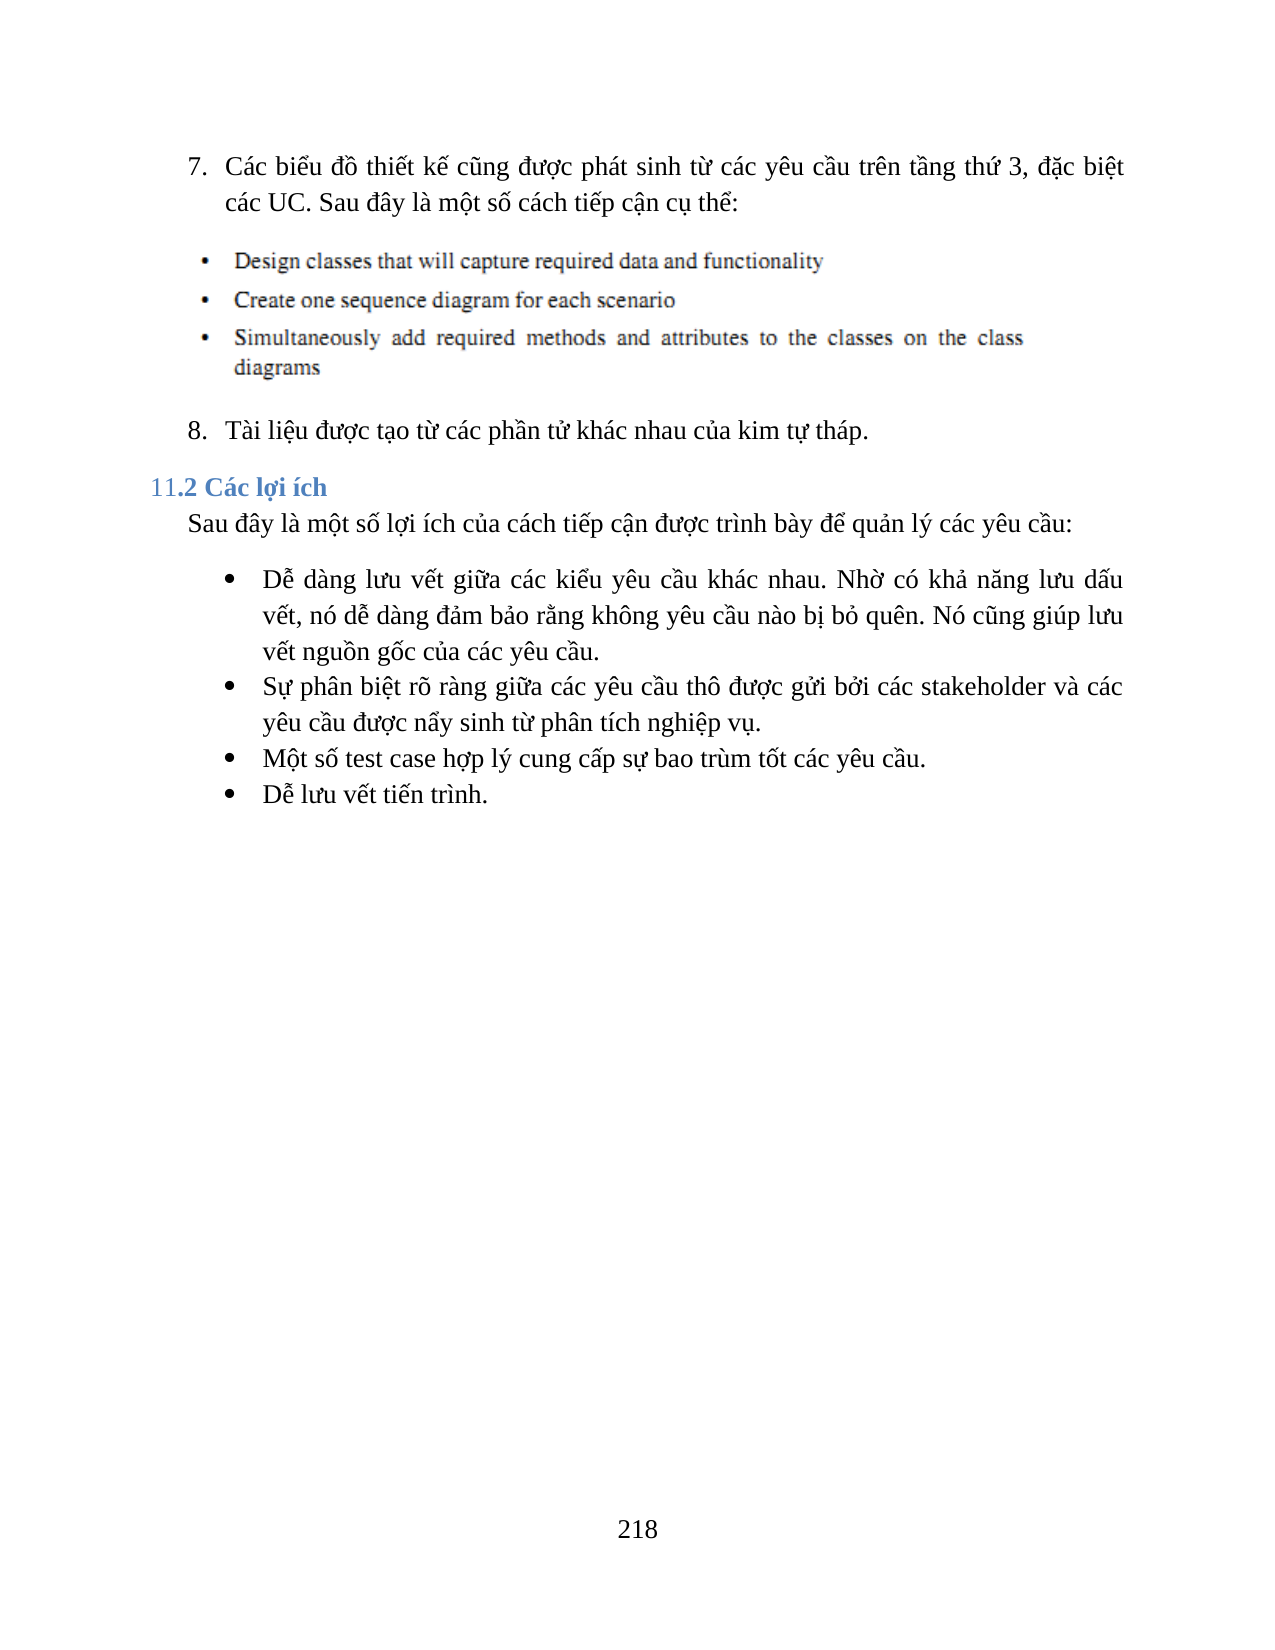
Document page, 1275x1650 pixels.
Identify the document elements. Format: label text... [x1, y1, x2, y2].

list Các biểu đồ thiết kế cũng được phát sinh từ các yêu cầu trên tầng thứ 3, đặc biệt các UC. Sau đây là một số cách tiếp cận cụ thể: [187, 150, 1125, 217]
list Dễ dàng lưu vết giữa các kiểu yêu cầu khác nhau. Nhờ có khả năng lưu dấu vết, nó dễ dàng đảm bảo rằng không yêu cầu nào bị bỏ quên. Nó cũng giúp lưu vết nguồn gốc của các yêu cầu. [225, 563, 1125, 666]
list Dễ lưu vết tiến trình. [225, 778, 1125, 809]
picture [187, 242, 1039, 389]
list Một số test case hợp lý cung cấp sự bao trùm tốt các yêu cầu. [225, 742, 1125, 773]
list Sự phân biệt rõ ràng giữa các yêu cầu thô được gửi bởi các stakeholder và các yêu cầu được nẩy sinh từ phân tích nghiệp vụ. [225, 671, 1125, 737]
subtitle 11.2 Các lợi ích [150, 471, 1125, 502]
text Sau đây là một số lợi ích của cách tiếp cận được trình bày để quản lý các yêu cầu: [187, 507, 1125, 538]
list Tài liệu được tạo từ các phần tử khác nhau của kim tự tháp. [187, 414, 1125, 446]
